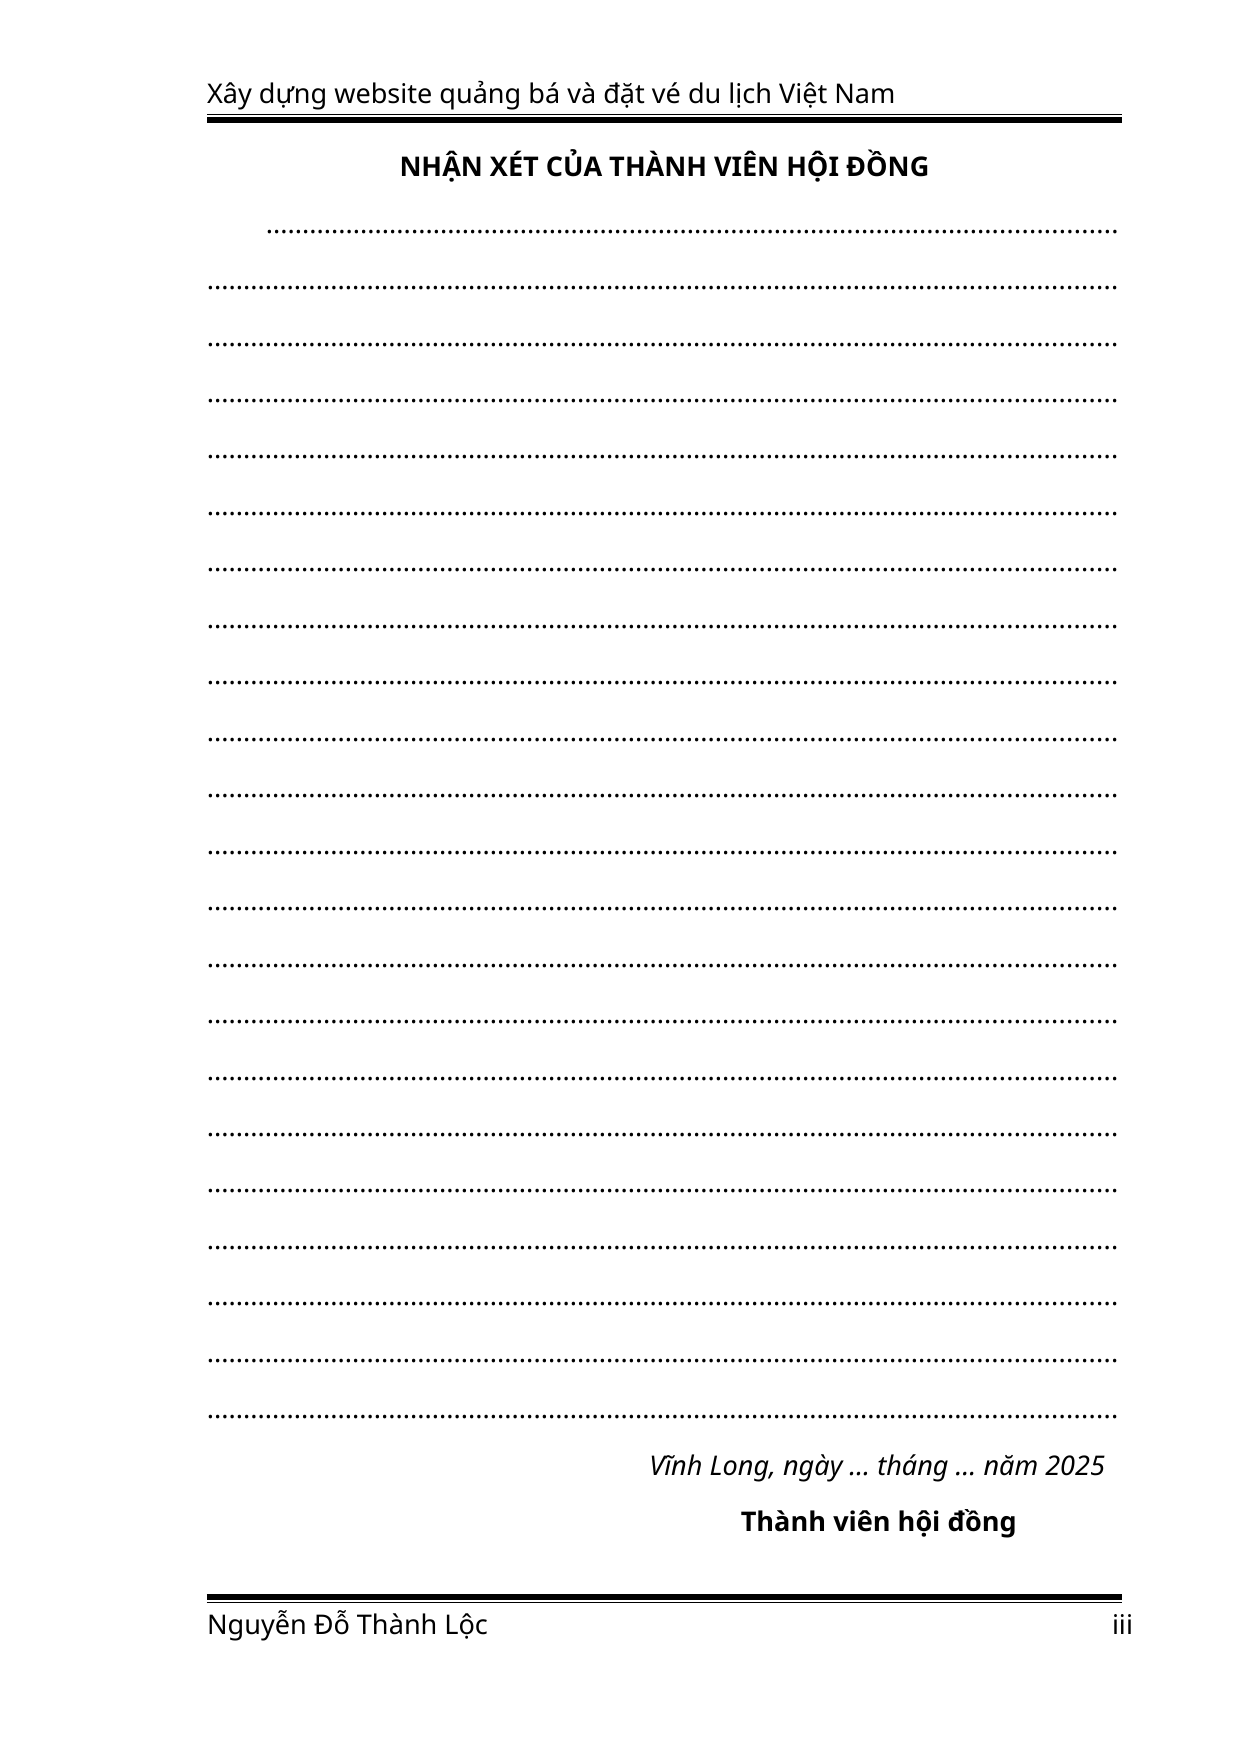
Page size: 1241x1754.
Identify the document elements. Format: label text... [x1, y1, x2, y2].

text NHẬN XÉT CỦA THÀNH VIÊN HỘI ĐỒNG [207, 148, 1122, 184]
text Thành viên hội đồng [635, 1503, 1122, 1539]
text Vĩnh Long, ngày … tháng … năm 2025 [635, 1446, 1122, 1483]
